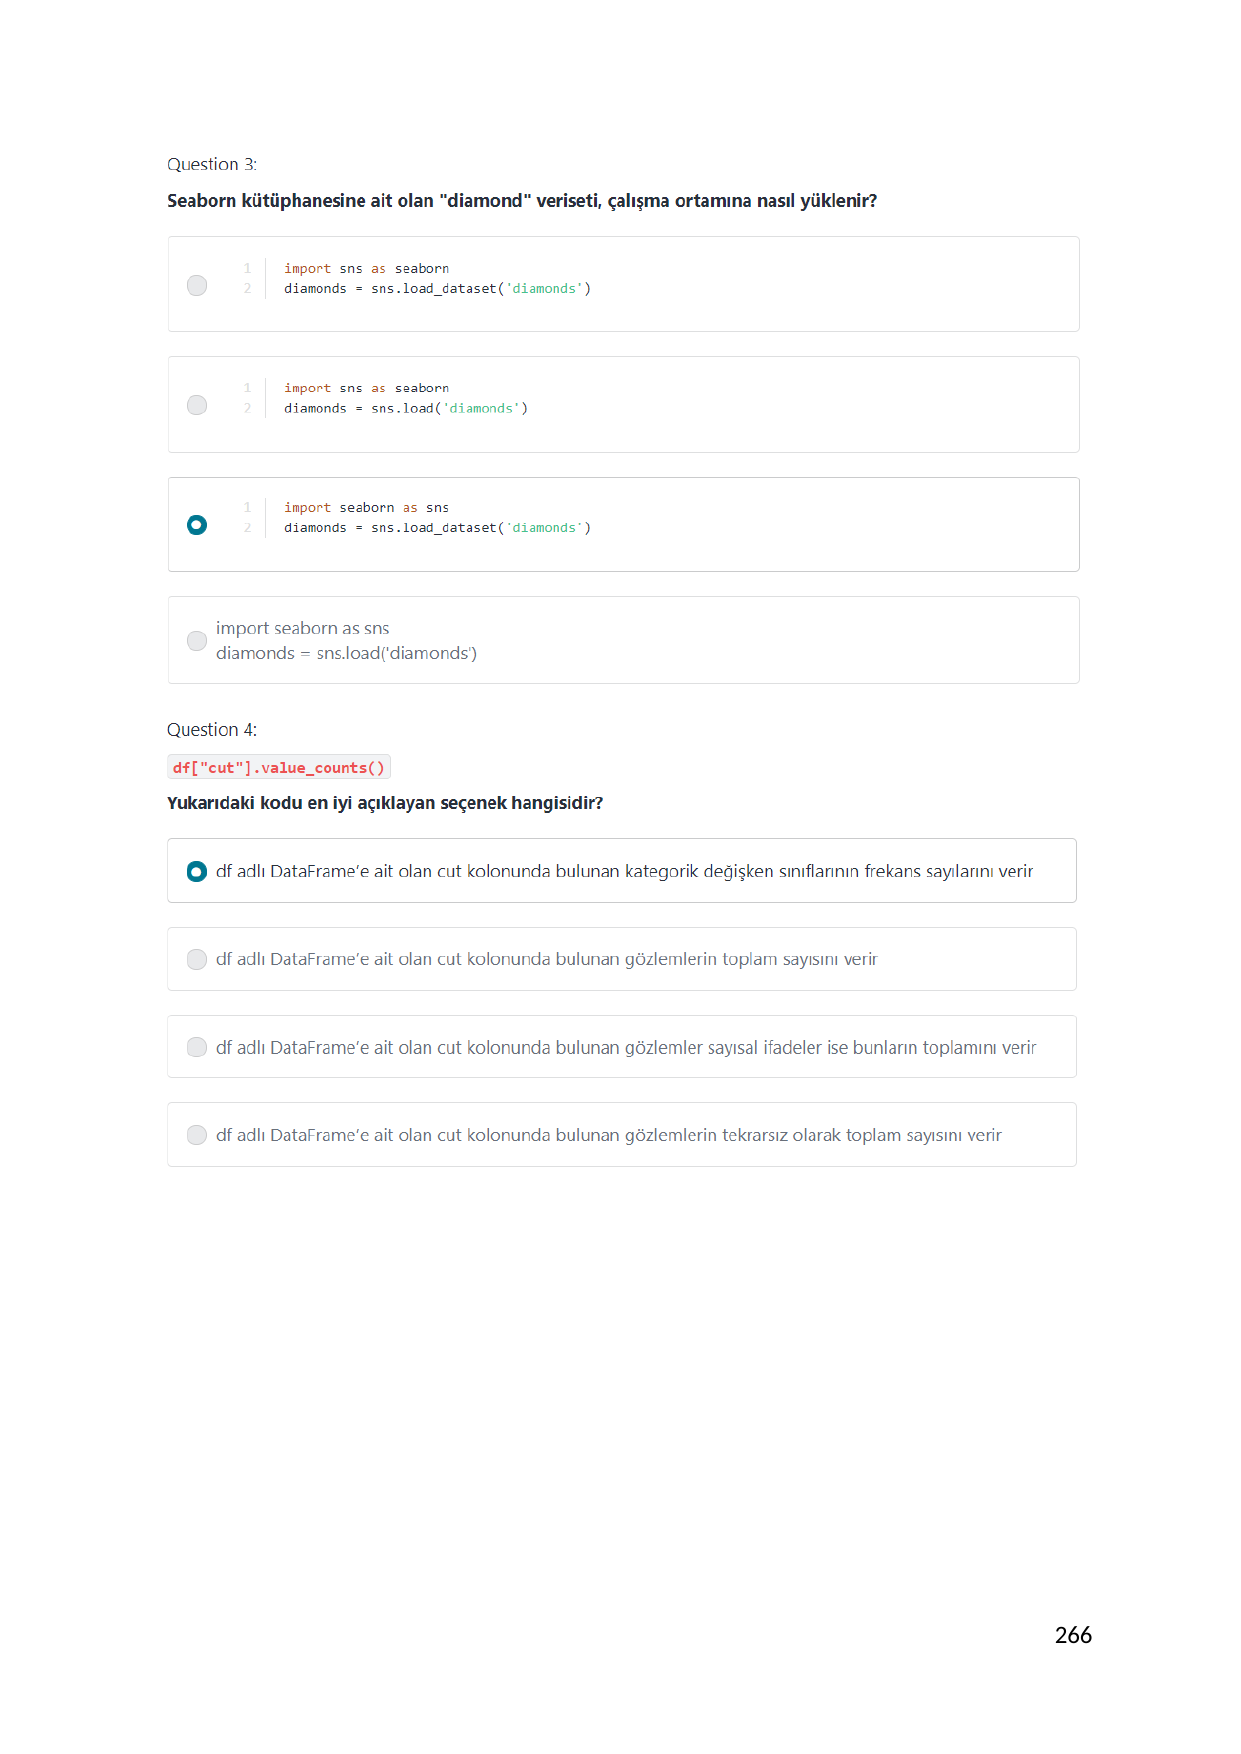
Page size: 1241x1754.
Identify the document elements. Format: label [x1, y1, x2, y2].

picture [147, 718, 1093, 1175]
picture [147, 147, 1093, 700]
